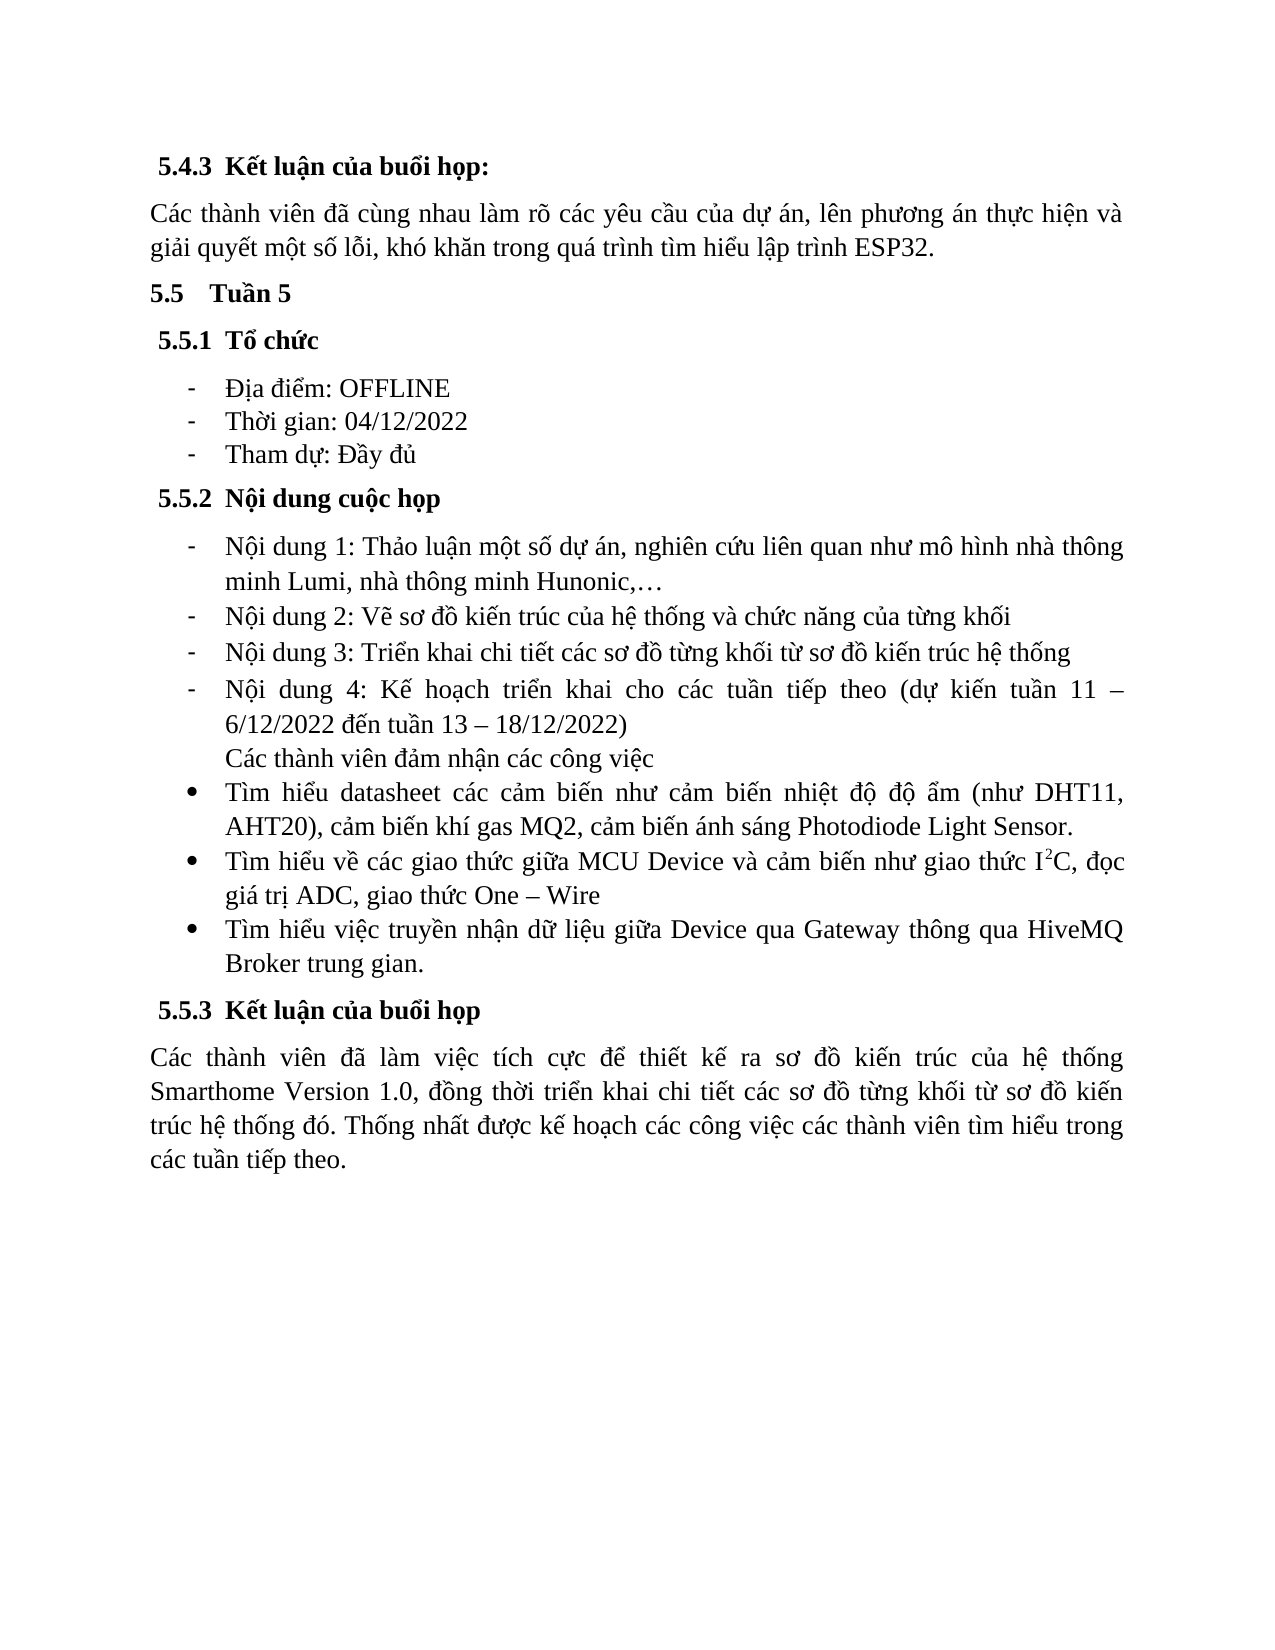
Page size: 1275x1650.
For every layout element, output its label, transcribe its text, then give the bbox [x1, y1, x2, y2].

list Các thành viên đảm nhận các công việc [225, 742, 1125, 773]
subtitle Kết luận của buổi họp: [158, 150, 1125, 181]
text Các thành viên đã cùng nhau làm rõ các yêu cầu của dự án, lên phương án thực hiện và giải quyết một số lỗi, khó khăn trong quá trình tìm hiểu lập trình ESP32. [150, 197, 1125, 262]
list Tìm hiểu việc truyền nhận dữ liệu giữa Device qua Gateway thông qua HiveMQ Broker trung gian. [187, 913, 1125, 978]
list Tìm hiểu về các giao thức giữa MCU Device và cảm biến như giao thức I2C, đọc giá trị ADC, giao thức One – Wire [187, 844, 1125, 910]
subtitle Tuần 5 [150, 277, 1125, 309]
subtitle Nội dung cuộc họp [158, 482, 1125, 513]
list Thời gian: 04/12/2022 [187, 404, 1125, 437]
list Nội dung 4: Kế hoạch triển khai cho các tuần tiếp theo (dự kiến tuần 11 – 6/12/2022 đến tuần 13 – 18/12/2022) [187, 672, 1125, 739]
list Tham dự: Đầy đủ [187, 437, 1125, 470]
list Tìm hiểu datasheet các cảm biến như cảm biến nhiệt độ độ ẩm (như DHT11, AHT20), cảm biến khí gas MQ2, cảm biến ánh sáng Photodiode Light Sensor. [187, 776, 1125, 842]
list Nội dung 1: Thảo luận một số dự án, nghiên cứu liên quan như mô hình nhà thông minh Lumi, nhà thông minh Hunonic,… [187, 529, 1125, 596]
text Các thành viên đã làm việc tích cực để thiết kế ra sơ đồ kiến trúc của hệ thống Smarthome Version 1.0, đồng thời triển khai chi tiết các sơ đồ từng khối từ sơ đồ kiến trúc hệ thống đó. Thống nhất được kế hoạch các công việc các thành viên tìm hiểu trong các tuần tiếp theo. [150, 1041, 1125, 1174]
list Nội dung 2: Vẽ sơ đồ kiến trúc của hệ thống và chức năng của từng khối [187, 599, 1125, 632]
subtitle Tổ chức [158, 324, 1125, 355]
list Địa điểm: OFFLINE [187, 371, 1125, 404]
list Nội dung 3: Triển khai chi tiết các sơ đồ từng khối từ sơ đồ kiến trúc hệ thống [187, 636, 1125, 668]
subtitle Kết luận của buổi họp [158, 994, 1125, 1025]
